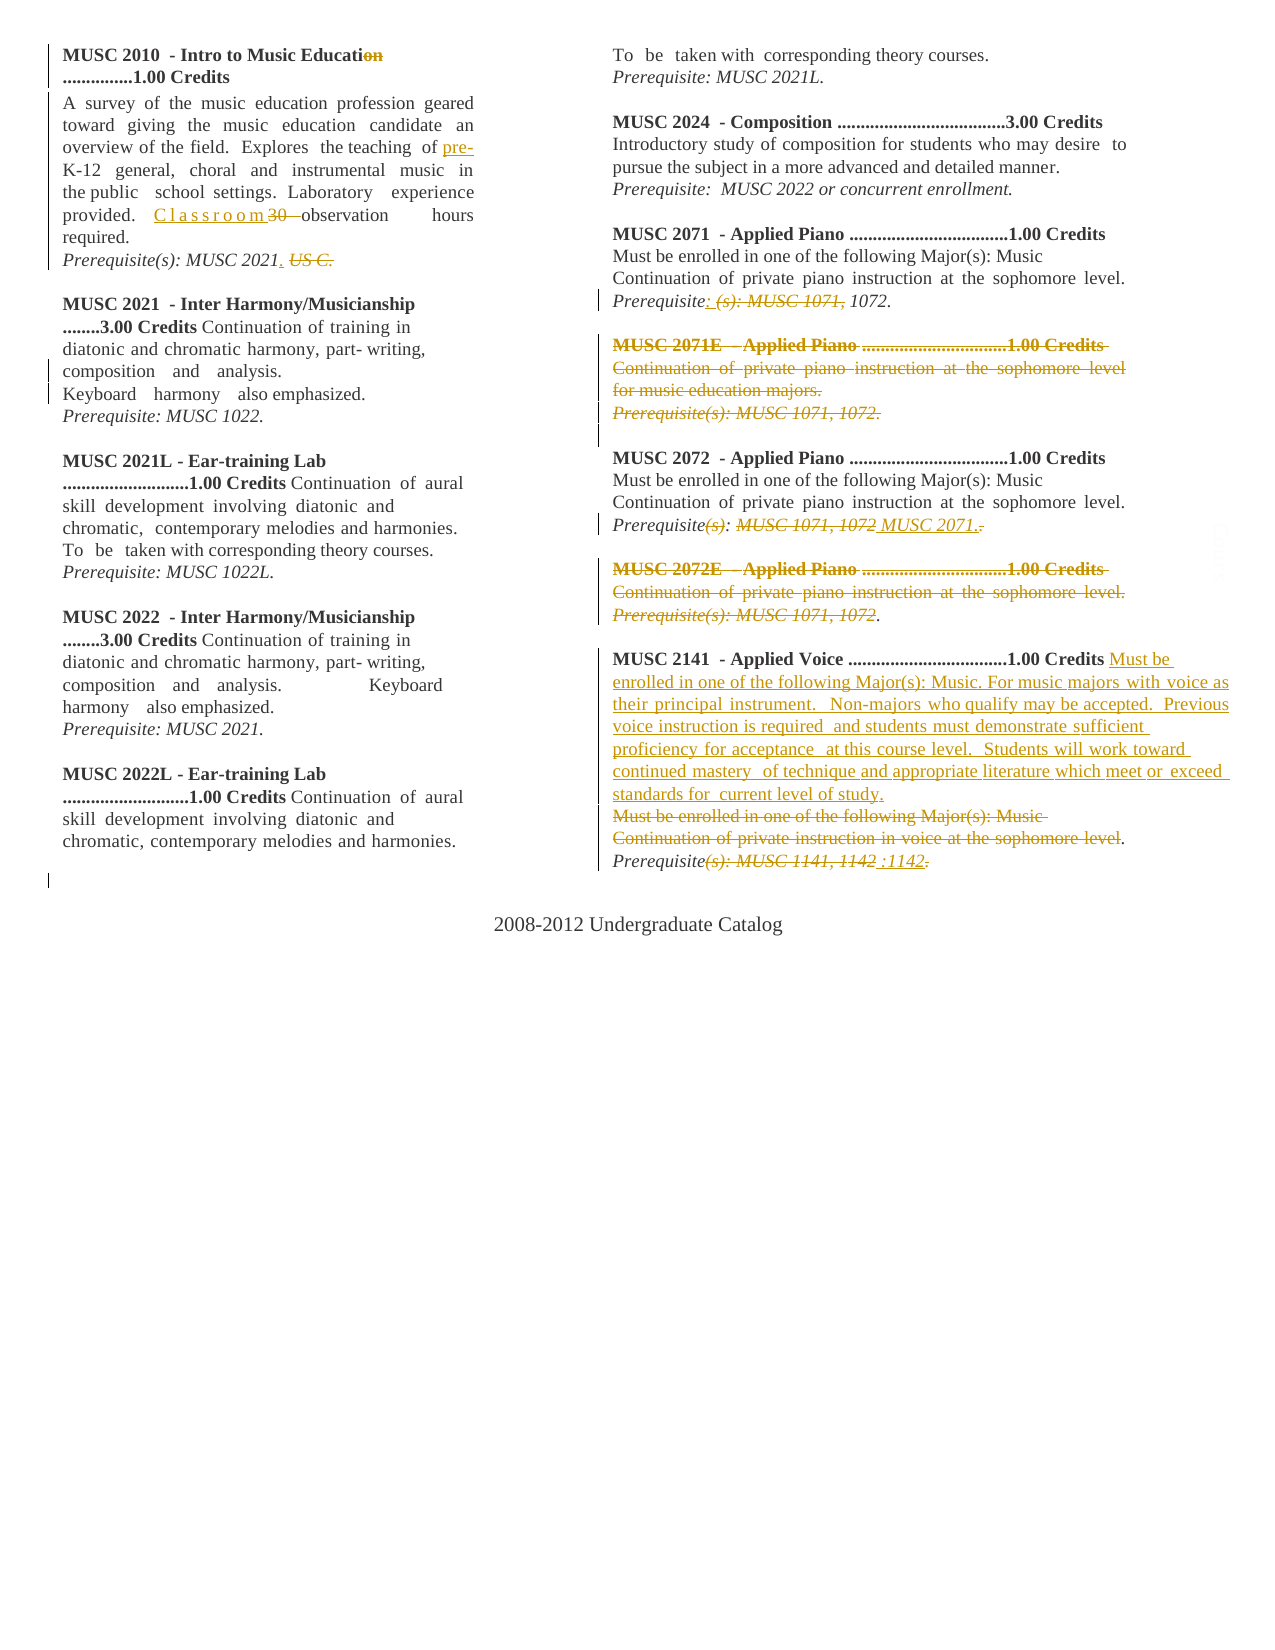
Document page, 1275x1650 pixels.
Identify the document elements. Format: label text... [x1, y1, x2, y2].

text MUSC 2022 - Inter Harmony/Musicianship ........3.00 Credits Continuation of training in diatonic and chromatic harmony, part- writing, composition and analysis. Keyboard harmony also emphasized. [62, 606, 474, 718]
text Prerequisite: MUSC 1022. [62, 405, 587, 427]
text Prerequisite: MUSC 2021. [62, 718, 587, 740]
text MUSC 2022L - Ear-training Lab ...........................1.00 Credits Continuation of aural skill development involving diatonic and chromatic, contemporary melodies and harmonies. To be taken with corresponding theory courses. [62, 763, 474, 852]
text Prerequisite: MUSC 1022L. [62, 562, 587, 583]
text MUSC 2021L - Ear-training Lab ...........................1.00 Credits Continuation of aural skill development involving diatonic and chromatic, contemporary melodies and harmonies. To be taken with corresponding theory courses. [62, 450, 474, 561]
text . [612, 558, 1128, 625]
text MUSC 2072 - Applied Piano ..................................1.00 Credits Must be enrolled in one of the following Major(s): Music Continuation of private piano instruction at the sophomore level. Prerequisite: [612, 447, 1128, 535]
text MUSC 2141 - Applied Voice ..................................1.00 Credits [612, 648, 1232, 804]
text Prerequisite: MUSC 2021L. [612, 66, 1242, 88]
text Keyboard harmony also emphasized. [62, 383, 474, 404]
text MUSC 2010 - Intro to Music Educati...............1.00 Credits [62, 44, 474, 88]
text MUSC 2024 - Composition ....................................3.00 Credits Introductory study of composition for students who may desire to pursue the subject in a more advanced and detailed manner. Prerequisite: MUSC 2022 or concurrent enrollment. [612, 111, 1128, 199]
text Prerequisite(s): MUSC 2021 [62, 248, 587, 270]
text MUSC 2021 - Inter Harmony/Musicianship ........3.00 Credits Continuation of training in diatonic and chromatic harmony, part- writing, composition and analysis. [62, 293, 474, 382]
text 2008-2012 Undergraduate Catalog [493, 911, 788, 936]
text A survey of the music education profession geared toward giving the music education candidate an overview of the field. Explores the teaching of K-12 general, choral and instrumental music in the public school settings. Laboratory experience provided. observation hours required. [62, 92, 474, 248]
text MUSC 2071 - Applied Piano ..................................1.00 Credits Must be enrolled in one of the following Major(s): Music Continuation of private piano instruction at the sophomore level. Prerequisite 1072. [612, 222, 1128, 311]
text . Prerequisite [612, 805, 1128, 871]
